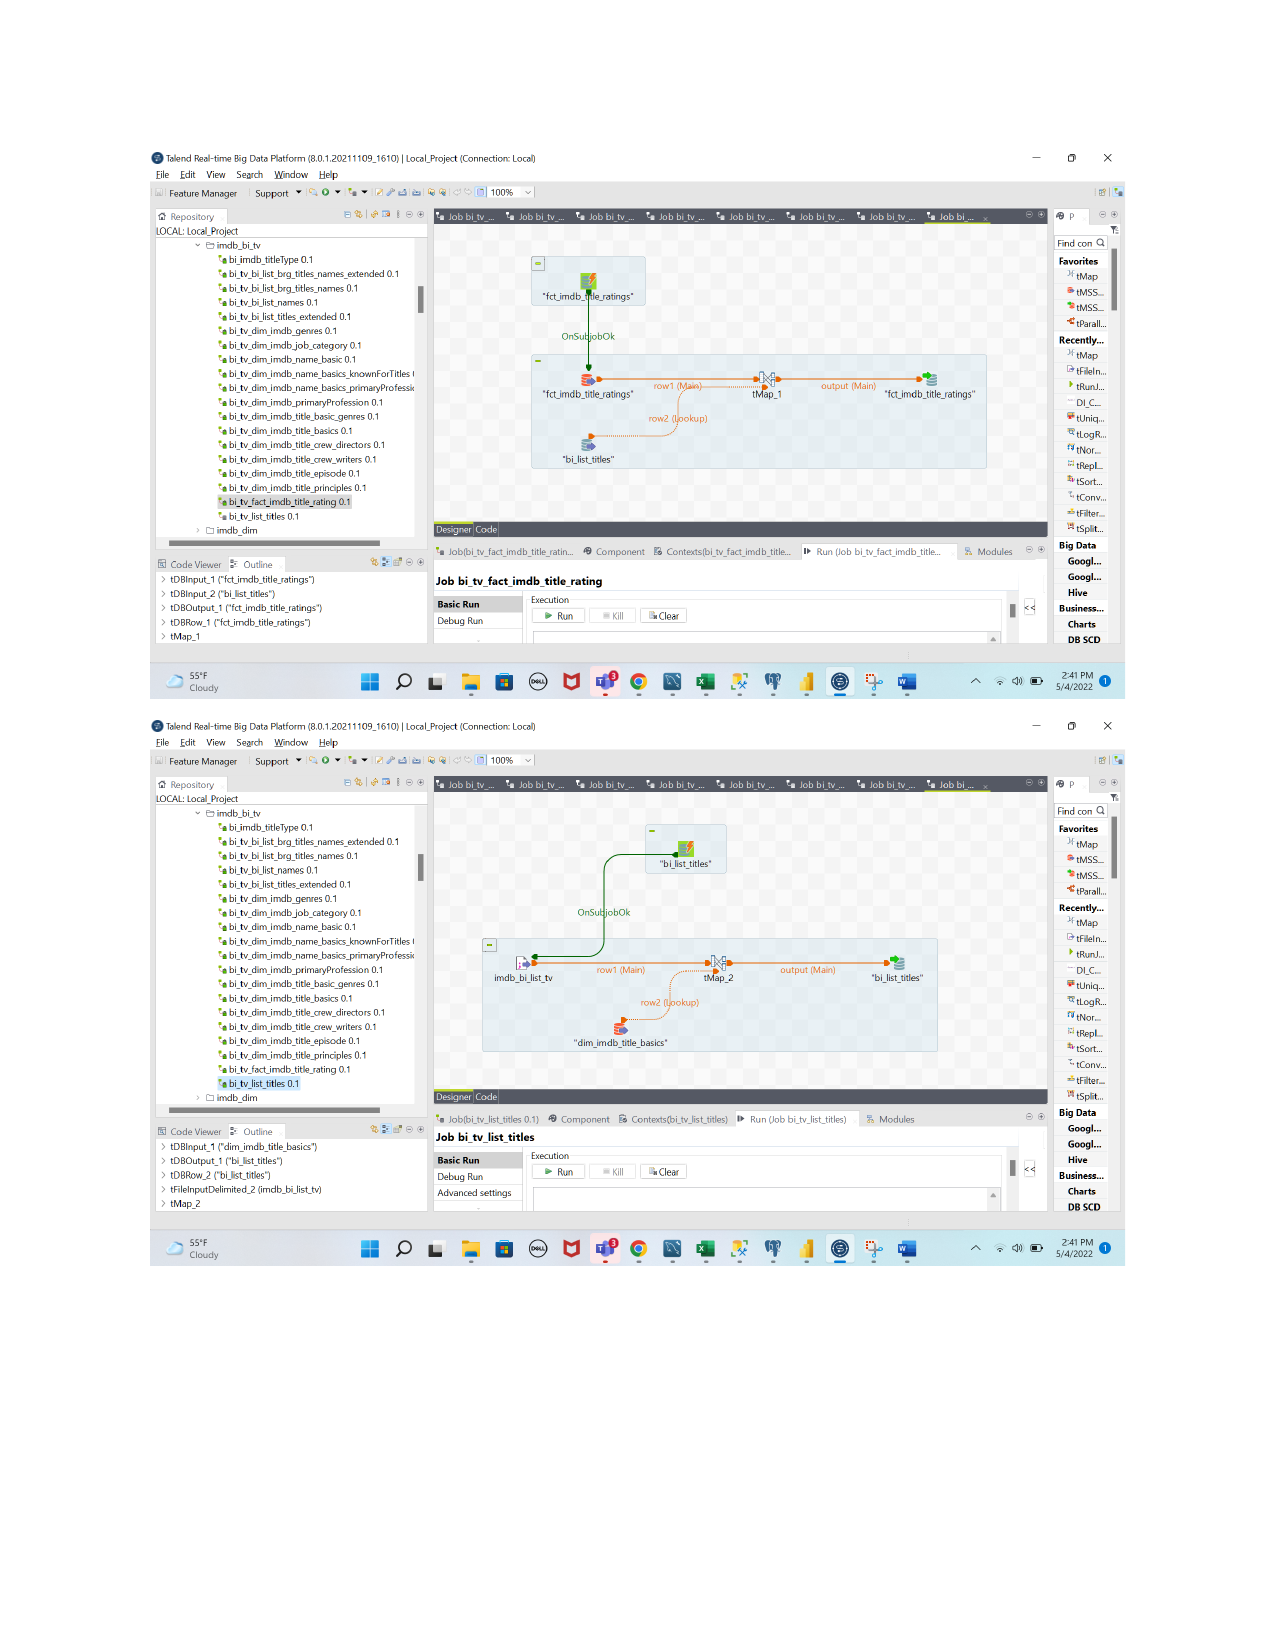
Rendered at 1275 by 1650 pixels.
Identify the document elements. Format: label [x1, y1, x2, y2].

picture [150, 717, 1125, 1266]
picture [150, 150, 1125, 699]
